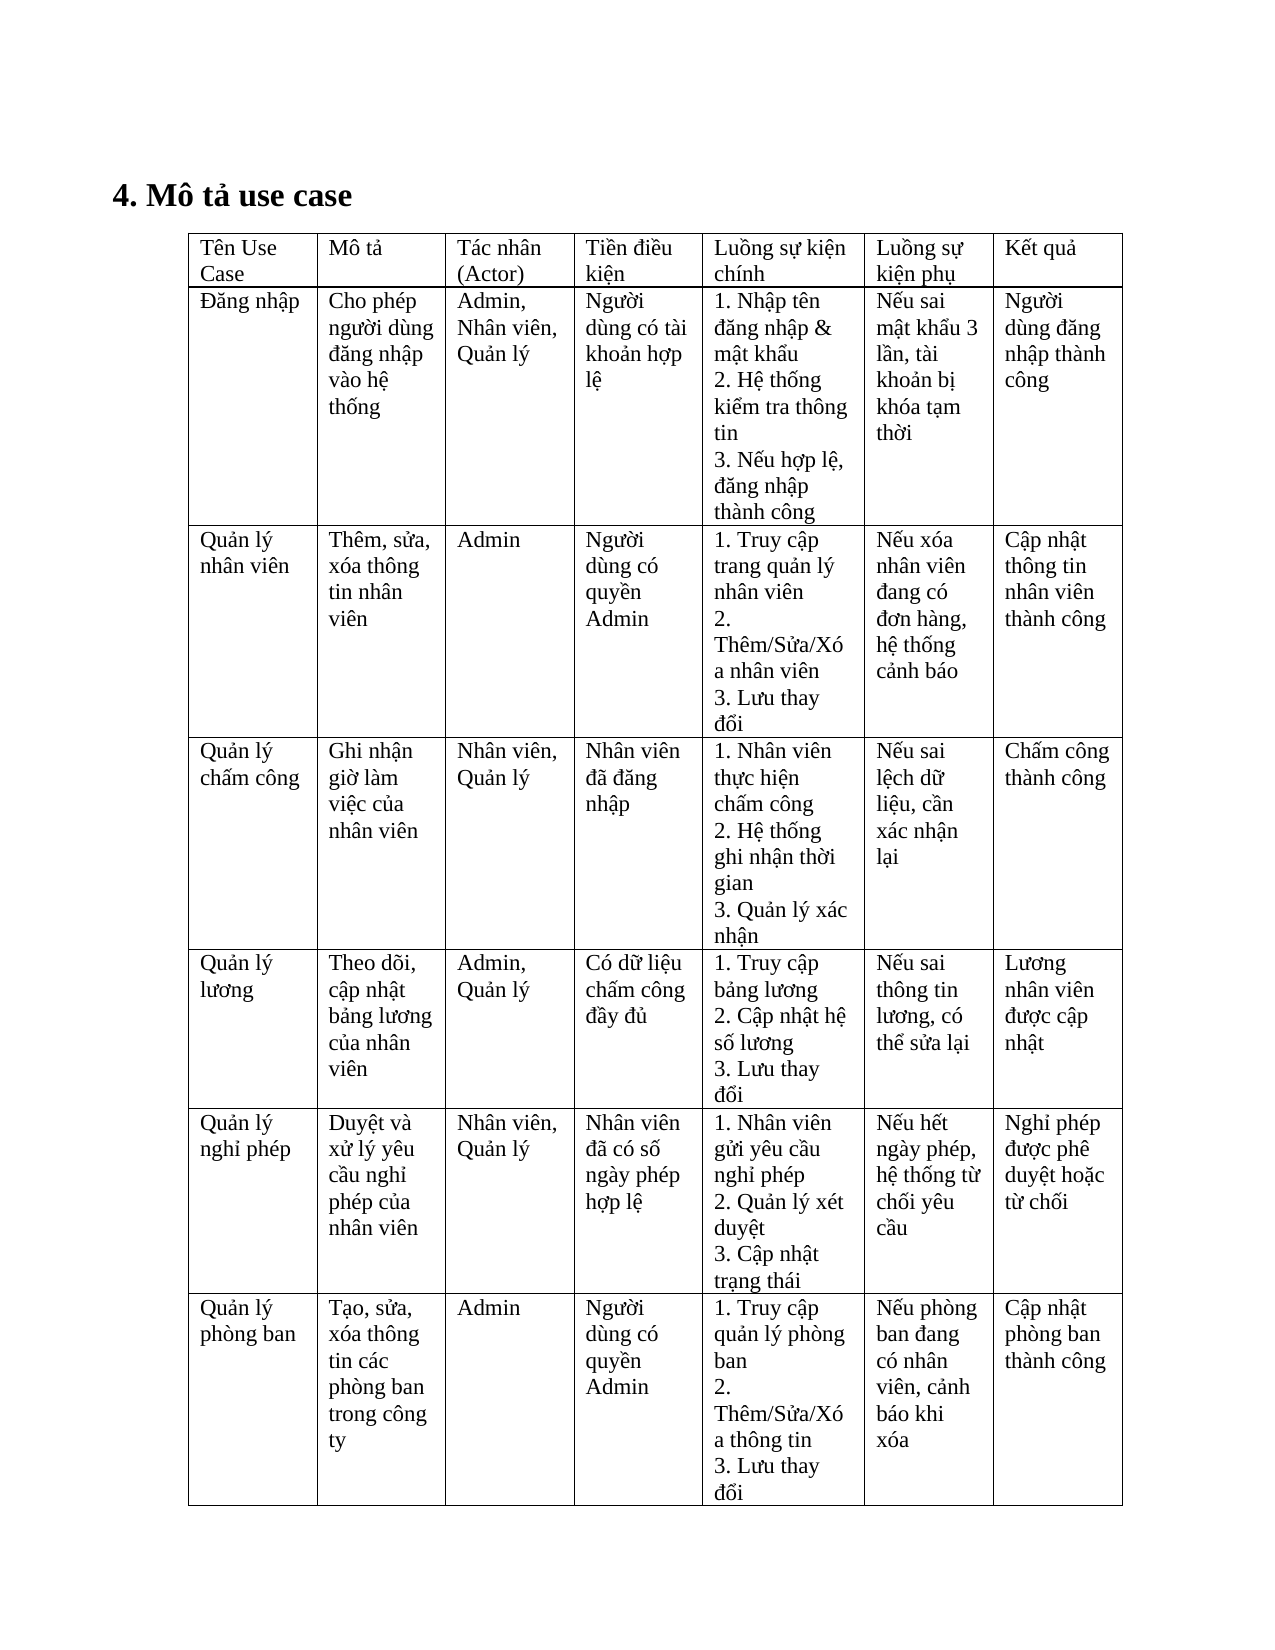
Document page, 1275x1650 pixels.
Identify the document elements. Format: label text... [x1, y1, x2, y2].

table_cell Quản lý chấm công [189, 738, 317, 948]
table_header Mô tả [318, 234, 445, 286]
table_cell Duyệt và xử lý yêu cầu nghỉ phép của nhân viên [318, 1109, 445, 1293]
table_cell Nhân viên đã đăng nhập [575, 738, 702, 948]
table_cell Người dùng đăng nhập thành công [994, 288, 1122, 525]
table_cell Nếu phòng ban đang có nhân viên, cảnh báo khi xóa [865, 1294, 993, 1505]
table_cell Tạo, sửa, xóa thông tin các phòng ban trong công ty [318, 1294, 445, 1505]
table_cell 1. Truy cập quản lý phòng ban 2. Thêm/Sửa/Xóa thông tin 3. Lưu thay đổi [703, 1294, 864, 1505]
table_cell Theo dõi, cập nhật bảng lương của nhân viên [318, 950, 445, 1108]
table_header Kết quả [994, 234, 1122, 286]
table_cell Cập nhật phòng ban thành công [994, 1294, 1122, 1505]
table_cell Đăng nhập [189, 288, 317, 525]
table_cell Admin [446, 526, 574, 737]
table_cell Quản lý phòng ban [189, 1294, 317, 1505]
table_header Tác nhân (Actor) [446, 234, 574, 286]
table_cell 1. Nhập tên đăng nhập & mật khẩu 2. Hệ thống kiểm tra thông tin 3. Nếu hợp lệ, đăng nhập thành công [703, 288, 864, 525]
table_cell Nhân viên, Quản lý [446, 738, 574, 948]
table_cell Chấm công thành công [994, 738, 1122, 948]
table_header Tên Use Case [189, 234, 317, 286]
table_cell Nếu xóa nhân viên đang có đơn hàng, hệ thống cảnh báo [865, 526, 993, 737]
table_cell Người dùng có quyền Admin [575, 1294, 702, 1505]
table_cell Cho phép người dùng đăng nhập vào hệ thống [318, 288, 445, 525]
table_cell Quản lý nhân viên [189, 526, 317, 737]
table_cell 1. Truy cập bảng lương 2. Cập nhật hệ số lương 3. Lưu thay đổi [703, 950, 864, 1108]
table_cell 1. Nhân viên gửi yêu cầu nghỉ phép 2. Quản lý xét duyệt 3. Cập nhật trạng thái [703, 1109, 864, 1293]
table_cell Người dùng có quyền Admin [575, 526, 702, 737]
table_cell Có dữ liệu chấm công đầy đủ [575, 950, 702, 1108]
table_cell Admin, Quản lý [446, 950, 574, 1108]
table_cell Thêm, sửa, xóa thông tin nhân viên [318, 526, 445, 737]
table_cell Quản lý lương [189, 950, 317, 1108]
table_cell Nếu sai mật khẩu 3 lần, tài khoản bị khóa tạm thời [865, 288, 993, 525]
table_cell Lương nhân viên được cập nhật [994, 950, 1122, 1108]
table_cell Nếu sai lệch dữ liệu, cần xác nhận lại [865, 738, 993, 948]
table_cell Admin, Nhân viên, Quản lý [446, 288, 574, 525]
table_cell Nếu sai thông tin lương, có thể sửa lại [865, 950, 993, 1108]
table_cell Cập nhật thông tin nhân viên thành công [994, 526, 1122, 737]
table_cell Nghỉ phép được phê duyệt hoặc từ chối [994, 1109, 1122, 1293]
table_cell Ghi nhận giờ làm việc của nhân viên [318, 738, 445, 948]
table_header Luồng sự kiện chính [703, 234, 864, 286]
table_header Luồng sự kiện phụ [865, 234, 993, 286]
table_cell Nếu hết ngày phép, hệ thống từ chối yêu cầu [865, 1109, 993, 1293]
table_cell 1. Truy cập trang quản lý nhân viên 2. Thêm/Sửa/Xóa nhân viên 3. Lưu thay đổi [703, 526, 864, 737]
table_cell Nhân viên đã có số ngày phép hợp lệ [575, 1109, 702, 1293]
table_cell Nhân viên, Quản lý [446, 1109, 574, 1293]
table_cell Admin [446, 1294, 574, 1505]
table_cell Quản lý nghỉ phép [189, 1109, 317, 1293]
table_cell 1. Nhân viên thực hiện chấm công 2. Hệ thống ghi nhận thời gian 3. Quản lý xác nhận [703, 738, 864, 948]
subtitle 4. Mô tả use case [112, 175, 1198, 213]
table_cell Người dùng có tài khoản hợp lệ [575, 288, 702, 525]
table_header Tiền điều kiện [575, 234, 702, 286]
